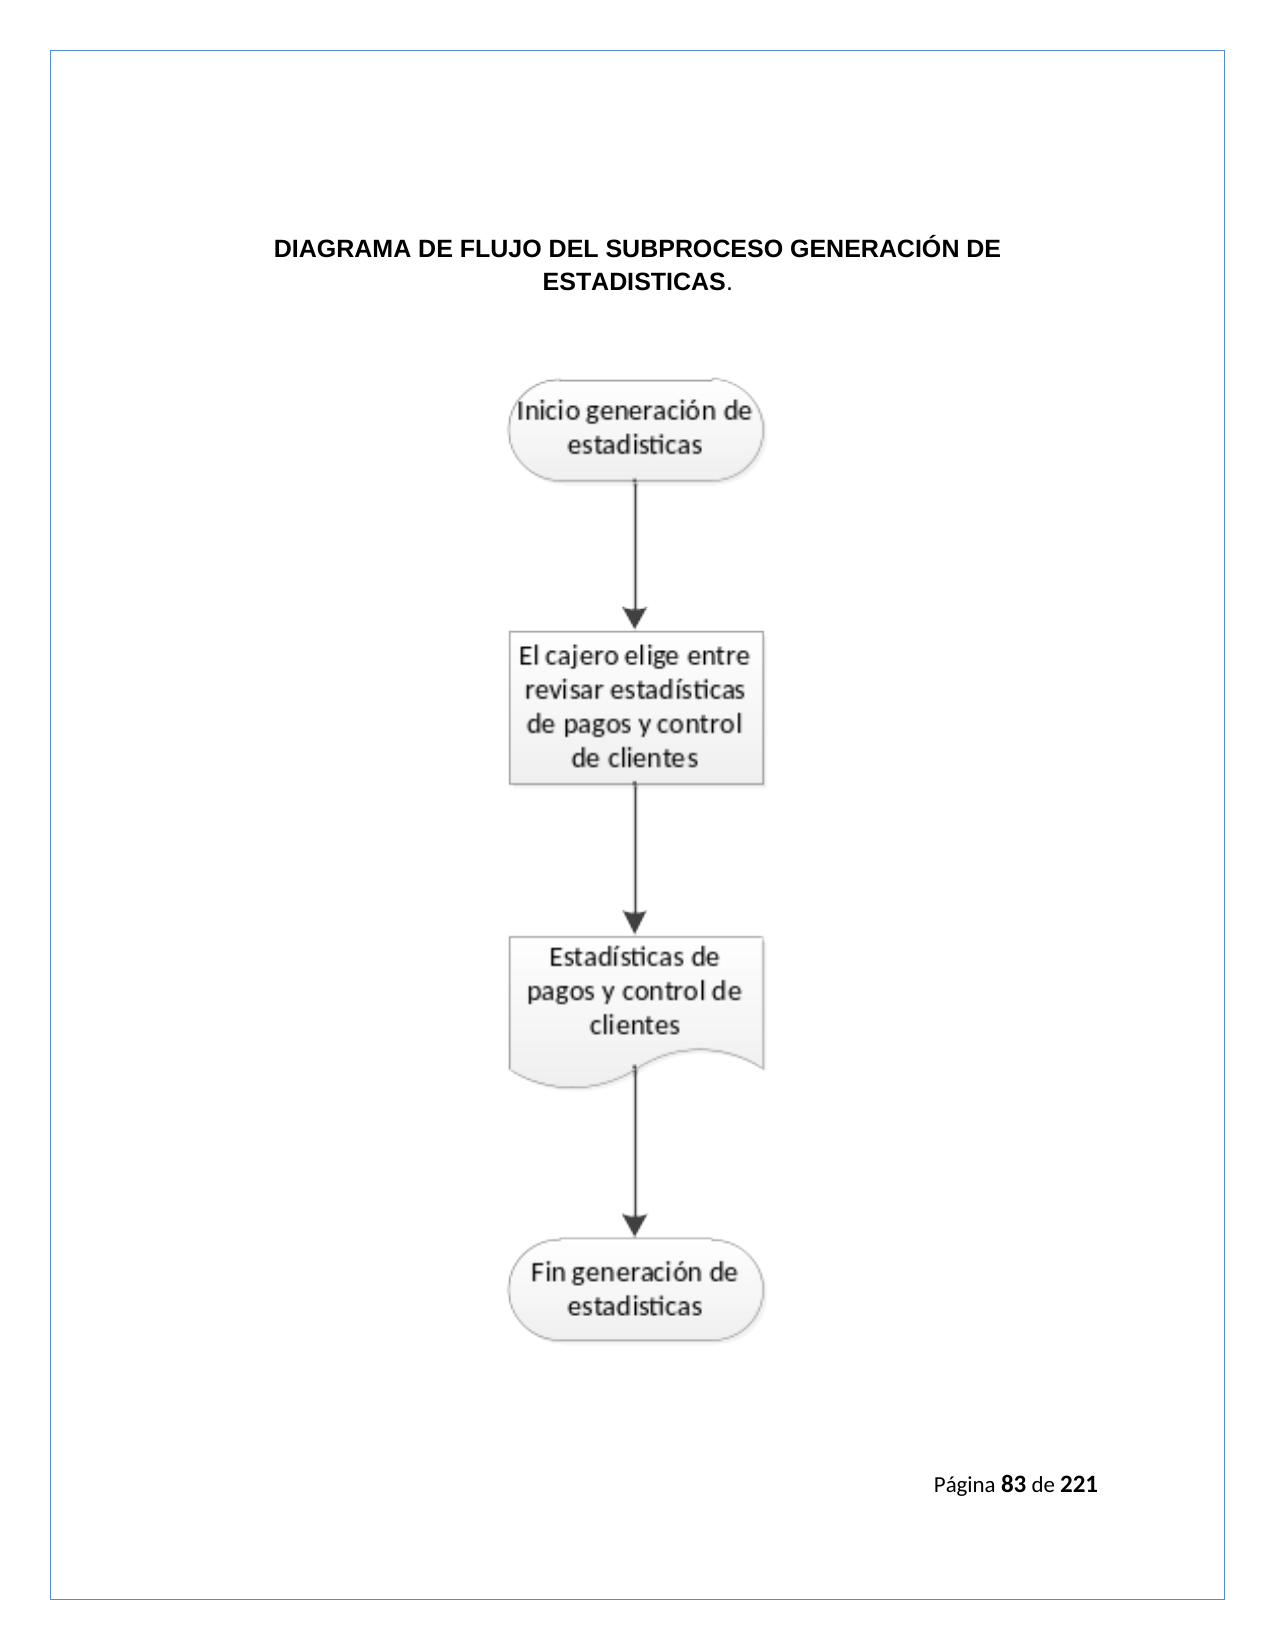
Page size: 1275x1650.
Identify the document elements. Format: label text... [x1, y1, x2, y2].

text DIAGRAMA DE FLUJO DEL SUBPROCESO GENERACIÓN DE ESTADISTICAS. [177, 234, 1098, 296]
